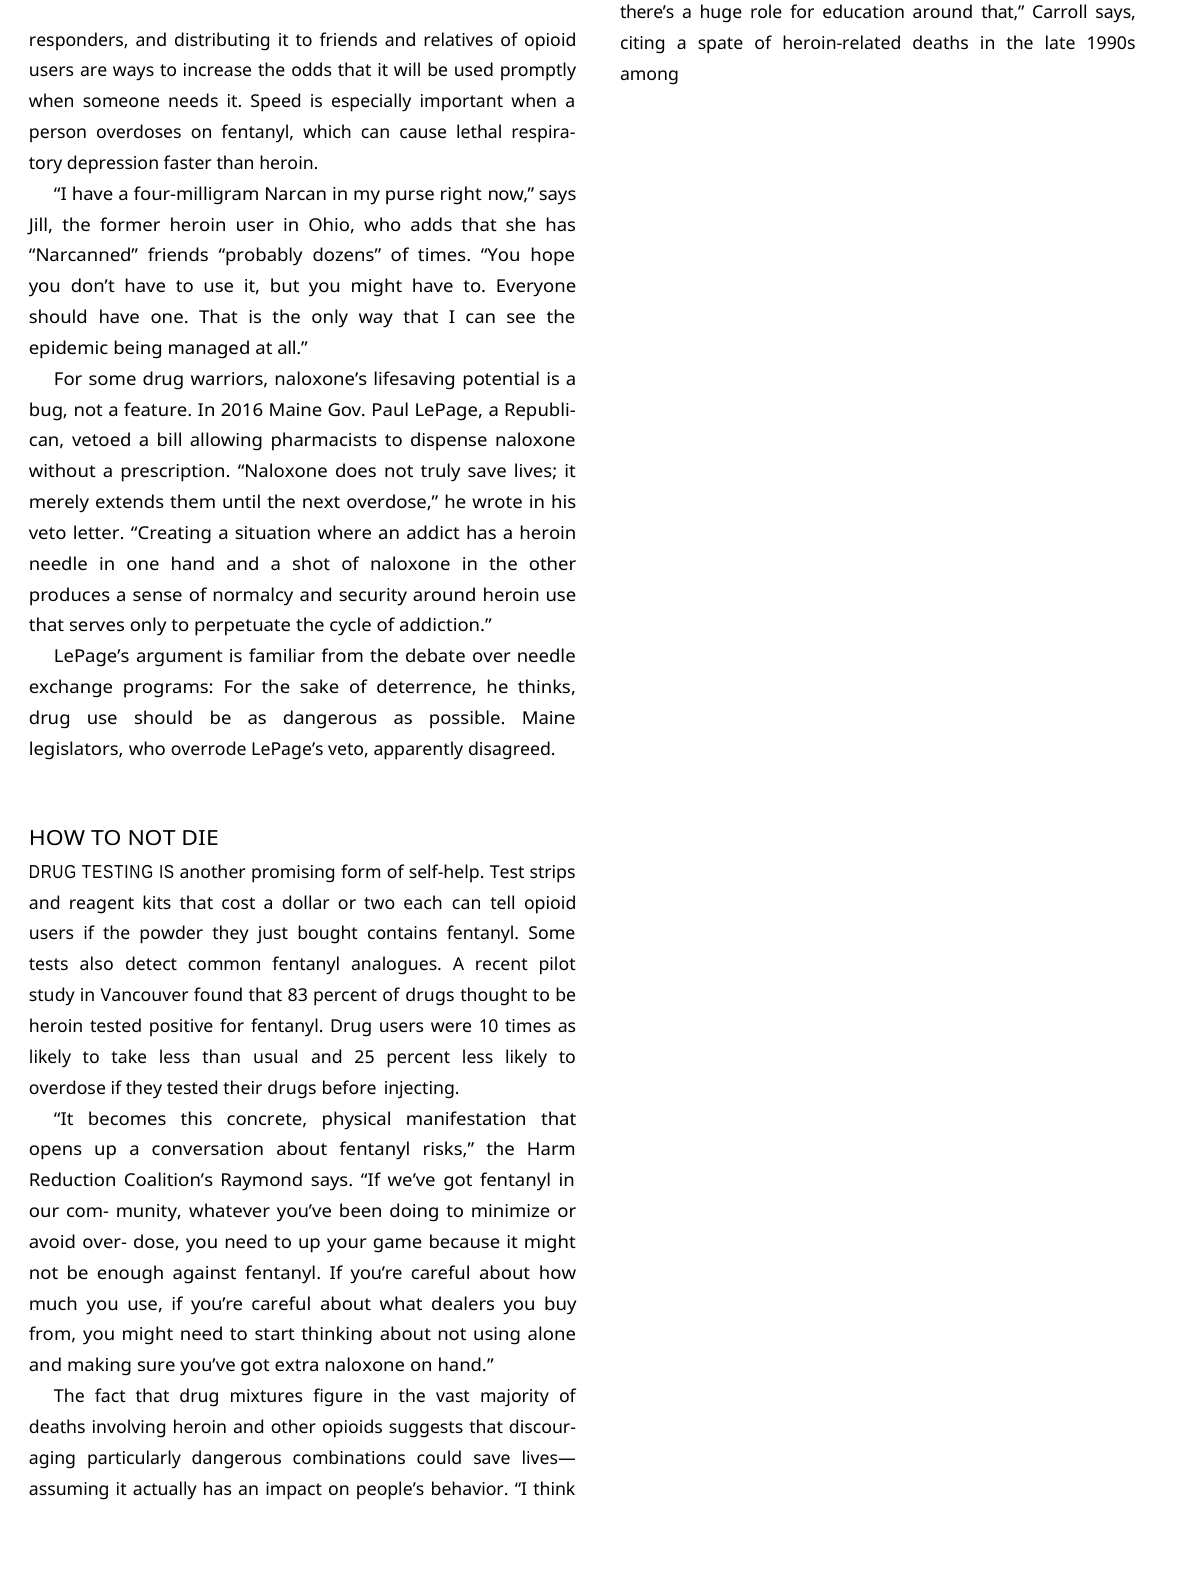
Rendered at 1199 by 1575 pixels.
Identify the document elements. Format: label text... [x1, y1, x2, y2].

text DRUG TESTING IS another promising form of self-help. Test strips and reagent kits that cost a dollar or two each can tell opioid users if the powder they just bought contains fentanyl. Some tests also detect common fentanyl analogues. A recent pilot study in Vancouver found that 83 percent of drugs thought to be heroin tested positive for fentanyl. Drug users were 10 times as likely to take less than usual and 25 percent less likely to overdose if they tested their drugs before injecting. [29, 859, 576, 1099]
text responders, and distributing it to friends and relatives of opioid users are ways to increase the odds that it will be used promptly when someone needs it. Speed is especially important when a person overdoses on fentanyl, which can cause lethal respira- tory depression faster than heroin. [29, 27, 576, 174]
text For some drug warriors, naloxone’s lifesaving potential is a bug, not a feature. In 2016 Maine Gov. Paul LePage, a Republi- can, vetoed a bill allowing pharmacists to dispense naloxone without a prescription. “Naloxone does not truly save lives; it merely extends them until the next overdose,” he wrote in his veto letter. “Creating a situation where an addict has a heroin needle in one hand and a shot of naloxone in the other produces a sense of normalcy and security around heroin use that serves only to perpetuate the cycle of addiction.” [29, 366, 576, 637]
text “It becomes this concrete, physical manifestation that opens up a conversation about fentanyl risks,” the Harm Reduction Coalition’s Raymond says. “If we’ve got fentanyl in our com- munity, whatever you’ve been doing to minimize or avoid over- dose, you need to up your game because it might not be enough against fentanyl. If you’re careful about how much you use, if you’re careful about what dealers you buy from, you might need to start thinking about not using alone and making sure you’ve got extra naloxone on hand.” [29, 1106, 576, 1377]
text LePage’s argument is familiar from the debate over needle exchange programs: For the sake of deterrence, he thinks, drug use should be as dangerous as possible. Maine legislators, who overrode LePage’s veto, apparently disagreed. [29, 644, 576, 760]
text “I have a four-milligram Narcan in my purse right now,” says Jill, the former heroin user in Ohio, who adds that she has “Narcanned” friends “probably dozens” of times. “You hope you don’t have to use it, but you might have to. Everyone should have one. That is the only way that I can see the epidemic being managed at all.” [29, 181, 576, 359]
text The fact that drug mixtures figure in the vast majority of deaths involving heroin and other opioids suggests that discour- aging particularly dangerous combinations could save lives— assuming it actually has an impact on people’s behavior. “I think there’s a huge role for education around that,” Carroll says, citing a spate of heroin-related deaths in the late 1990s among [620, 0, 1136, 86]
subtitle HOW TO NOT DIE [29, 823, 587, 852]
text The fact that drug mixtures figure in the vast majority of deaths involving heroin and other opioids suggests that discour- aging particularly dangerous combinations could save lives— assuming it actually has an impact on people’s behavior. “I think there’s a huge role for education around that,” Carroll says, citing a spate of heroin-related deaths in the late 1990s among [29, 1383, 576, 1500]
